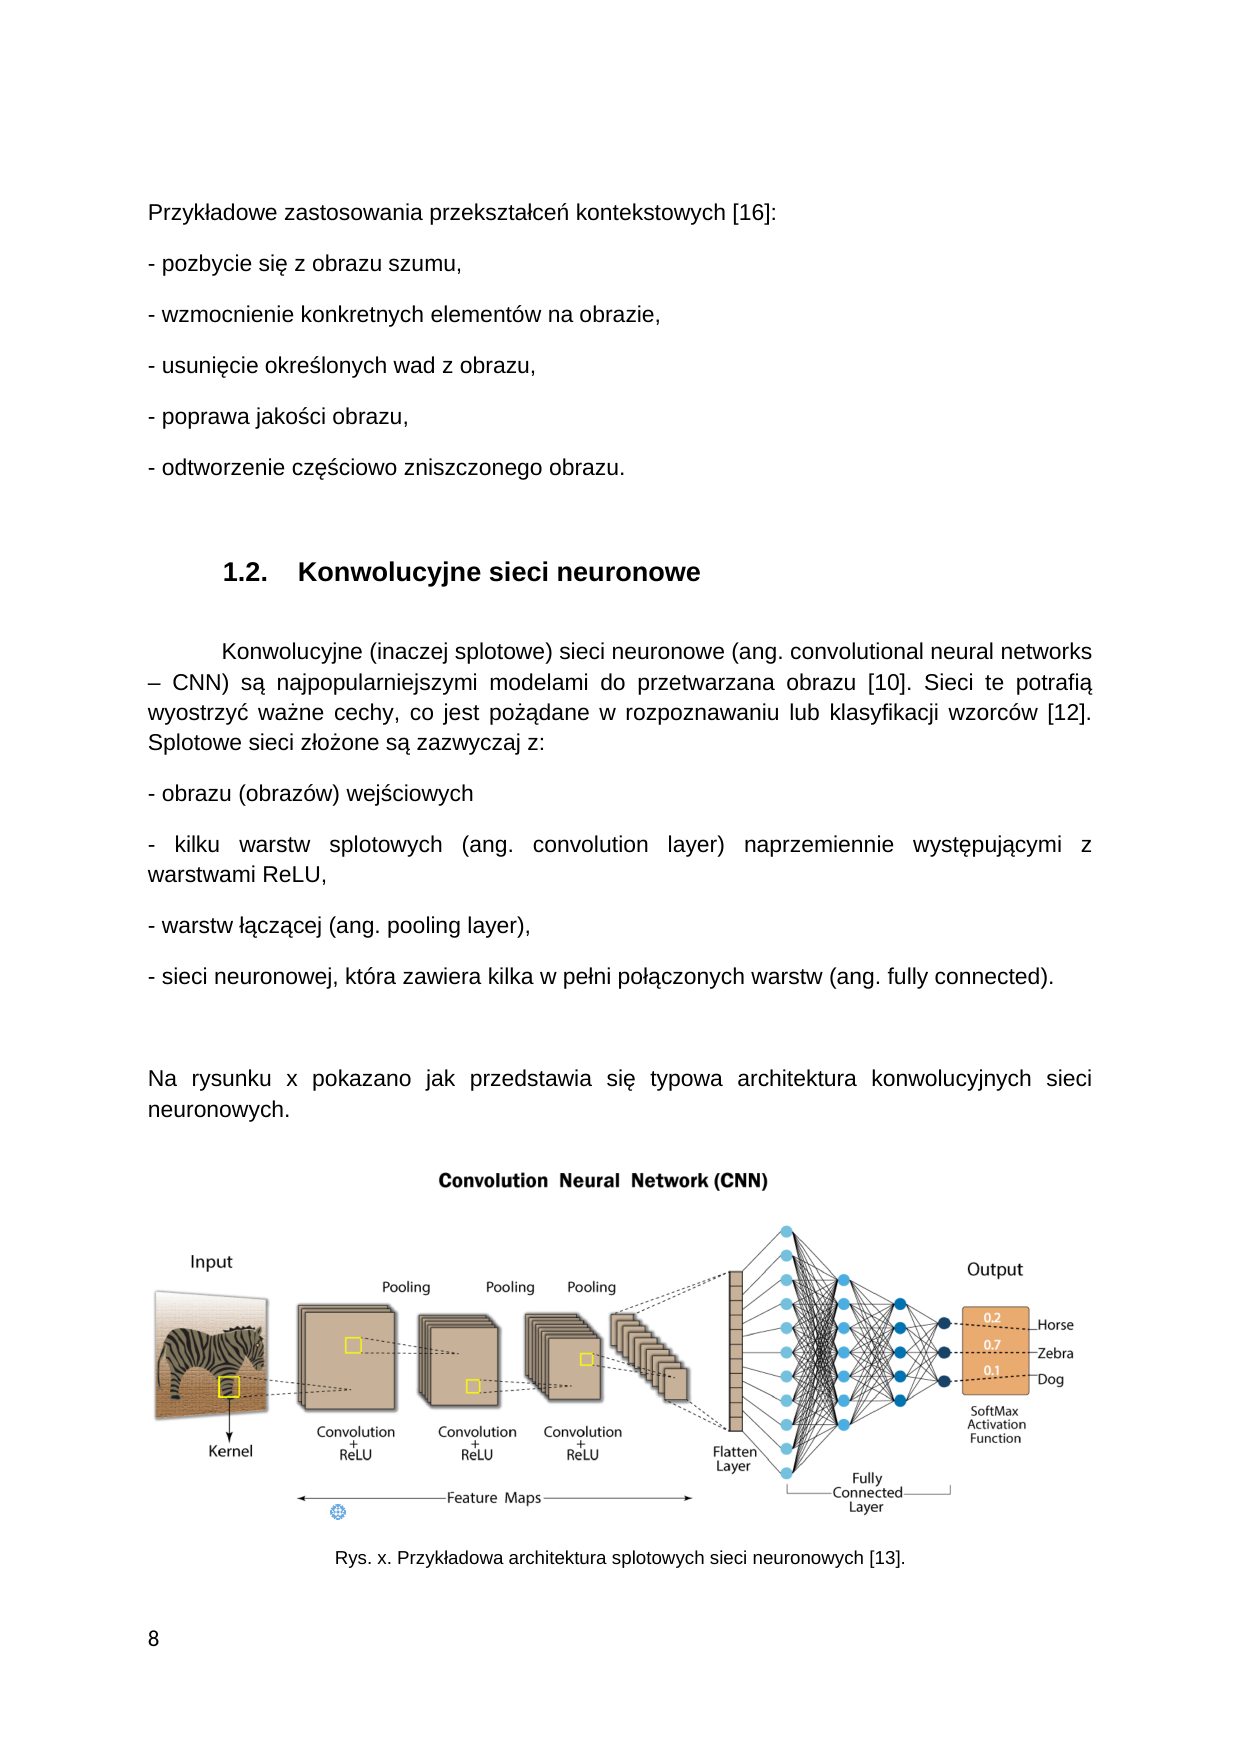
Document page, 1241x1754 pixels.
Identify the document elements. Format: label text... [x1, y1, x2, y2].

text - wzmocnienie konkretnych elementów na obrazie, [148, 301, 1093, 327]
text Rys. x. Przykładowa architektura splotowych sieci neuronowych [13]. [148, 1547, 1093, 1568]
text - usunięcie określonych wad z obrazu, [148, 352, 1093, 378]
text Przykładowe zastosowania przekształceń kontekstowych [16]: [148, 199, 1093, 225]
text Konwolucyjne (inaczej splotowe) sieci neuronowe (ang. convolutional neural networks – CNN) są najpopularniejszymi modelami do przetwarzana obrazu [10]. Sieci te potrafią wyostrzyć ważne cechy, co jest pożądane w rozpoznawaniu lub klasyfikacji wzorców [12]. Splotowe sieci złożone są zazwyczaj z: [148, 638, 1093, 755]
text - obrazu (obrazów) wejściowych [148, 780, 1093, 806]
picture [147, 1146, 1093, 1522]
text - odtworzenie częściowo zniszczonego obrazu. [148, 454, 1093, 480]
text - warstw łączącej (ang. pooling layer), [148, 912, 1093, 938]
text - poprawa jakości obrazu, [148, 403, 1093, 429]
list Konwolucyjne sieci neuronowe [223, 556, 1093, 587]
text - sieci neuronowej, która zawiera kilka w pełni połączonych warstw (ang. fully connected). [148, 963, 1093, 989]
text - pozbycie się z obrazu szumu, [148, 250, 1093, 276]
text - kilku warstw splotowych (ang. convolution layer) naprzemiennie występującymi z warstwami ReLU, [148, 831, 1093, 887]
text Na rysunku x pokazano jak przedstawia się typowa architektura konwolucyjnych sieci neuronowych. [148, 1065, 1093, 1122]
